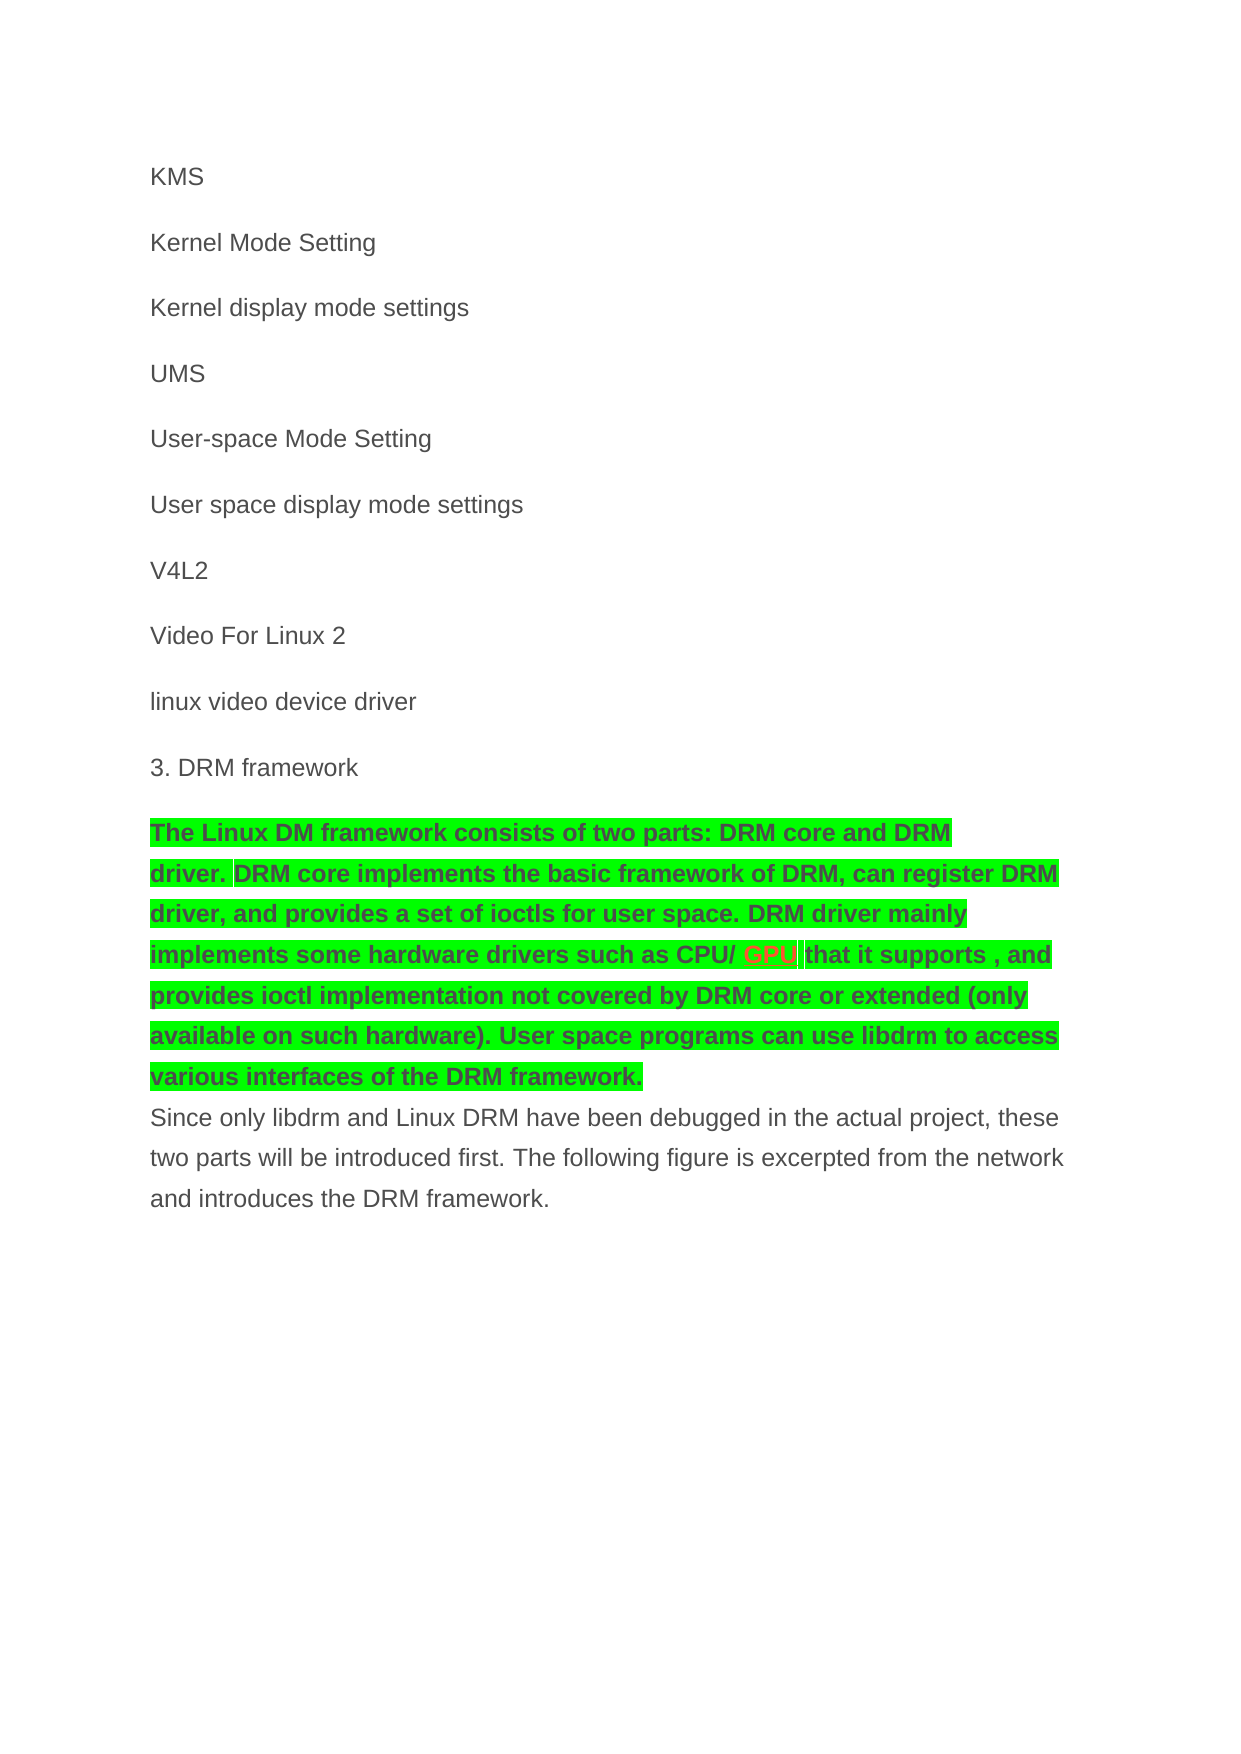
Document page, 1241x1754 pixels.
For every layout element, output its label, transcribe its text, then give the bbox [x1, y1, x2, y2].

text Video For Linux 2 [150, 609, 1090, 650]
text V4L2 [150, 544, 1090, 584]
text Since only libdrm and Linux DRM have been debugged in the actual project, these two parts will be introduced first. The following figure is excerpted from the network and introduces the DRM framework. [150, 1091, 1090, 1212]
text Kernel display mode settings [150, 281, 1090, 322]
text The Linux DM framework consists of two parts: DRM core and DRM driver. DRM core implements the basic framework of DRM, can register DRM driver, and provides a set of ioctls for user space. DRM driver mainly implements some hardware drivers such as CPU/ GPU that it supports , and provides ioctl implementation not covered by DRM core or extended (only available on such hardware). User space programs can use libdrm to access various interfaces of the DRM framework. [150, 806, 1090, 1091]
text linux video device driver [150, 675, 1090, 716]
text KMS [150, 150, 1090, 191]
text Kernel Mode Setting [150, 216, 1090, 256]
text 3. DRM framework [150, 741, 1090, 781]
text UMS [150, 347, 1090, 387]
text User space display mode settings [150, 478, 1090, 519]
text User-space Mode Setting [150, 412, 1090, 453]
